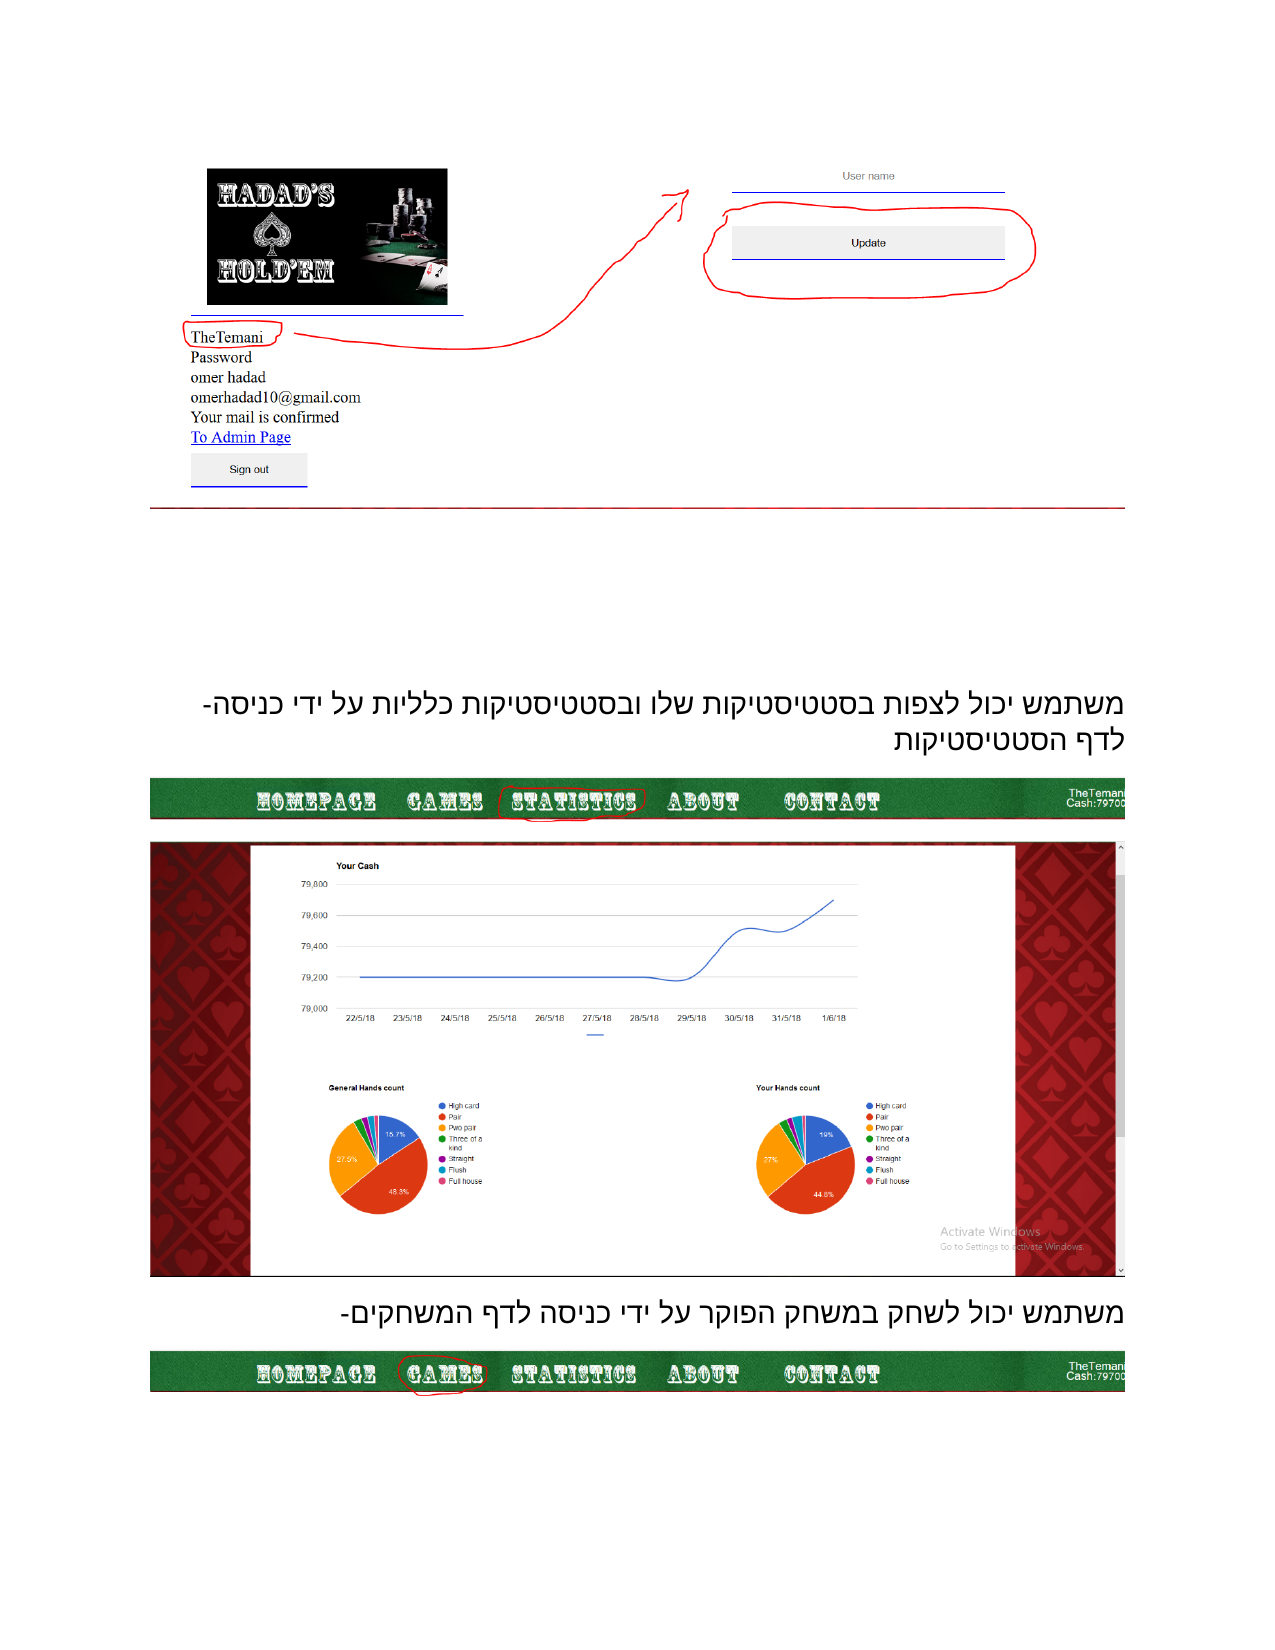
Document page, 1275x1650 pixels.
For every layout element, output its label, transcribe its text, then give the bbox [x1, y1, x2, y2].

picture [150, 150, 1125, 509]
text -משתמש יכול לשחק במשחק הפוקר על ידי כניסה לדף המשחקים [150, 1296, 1125, 1330]
picture [150, 1349, 1125, 1396]
text -משתמש יכול לצפות בסטטיסטיקות שלו ובסטטיסטיקות כלליות על ידי כניסה לדף הסטטיסטיקות [150, 687, 1125, 757]
picture [150, 841, 1125, 1277]
picture [150, 776, 1125, 822]
